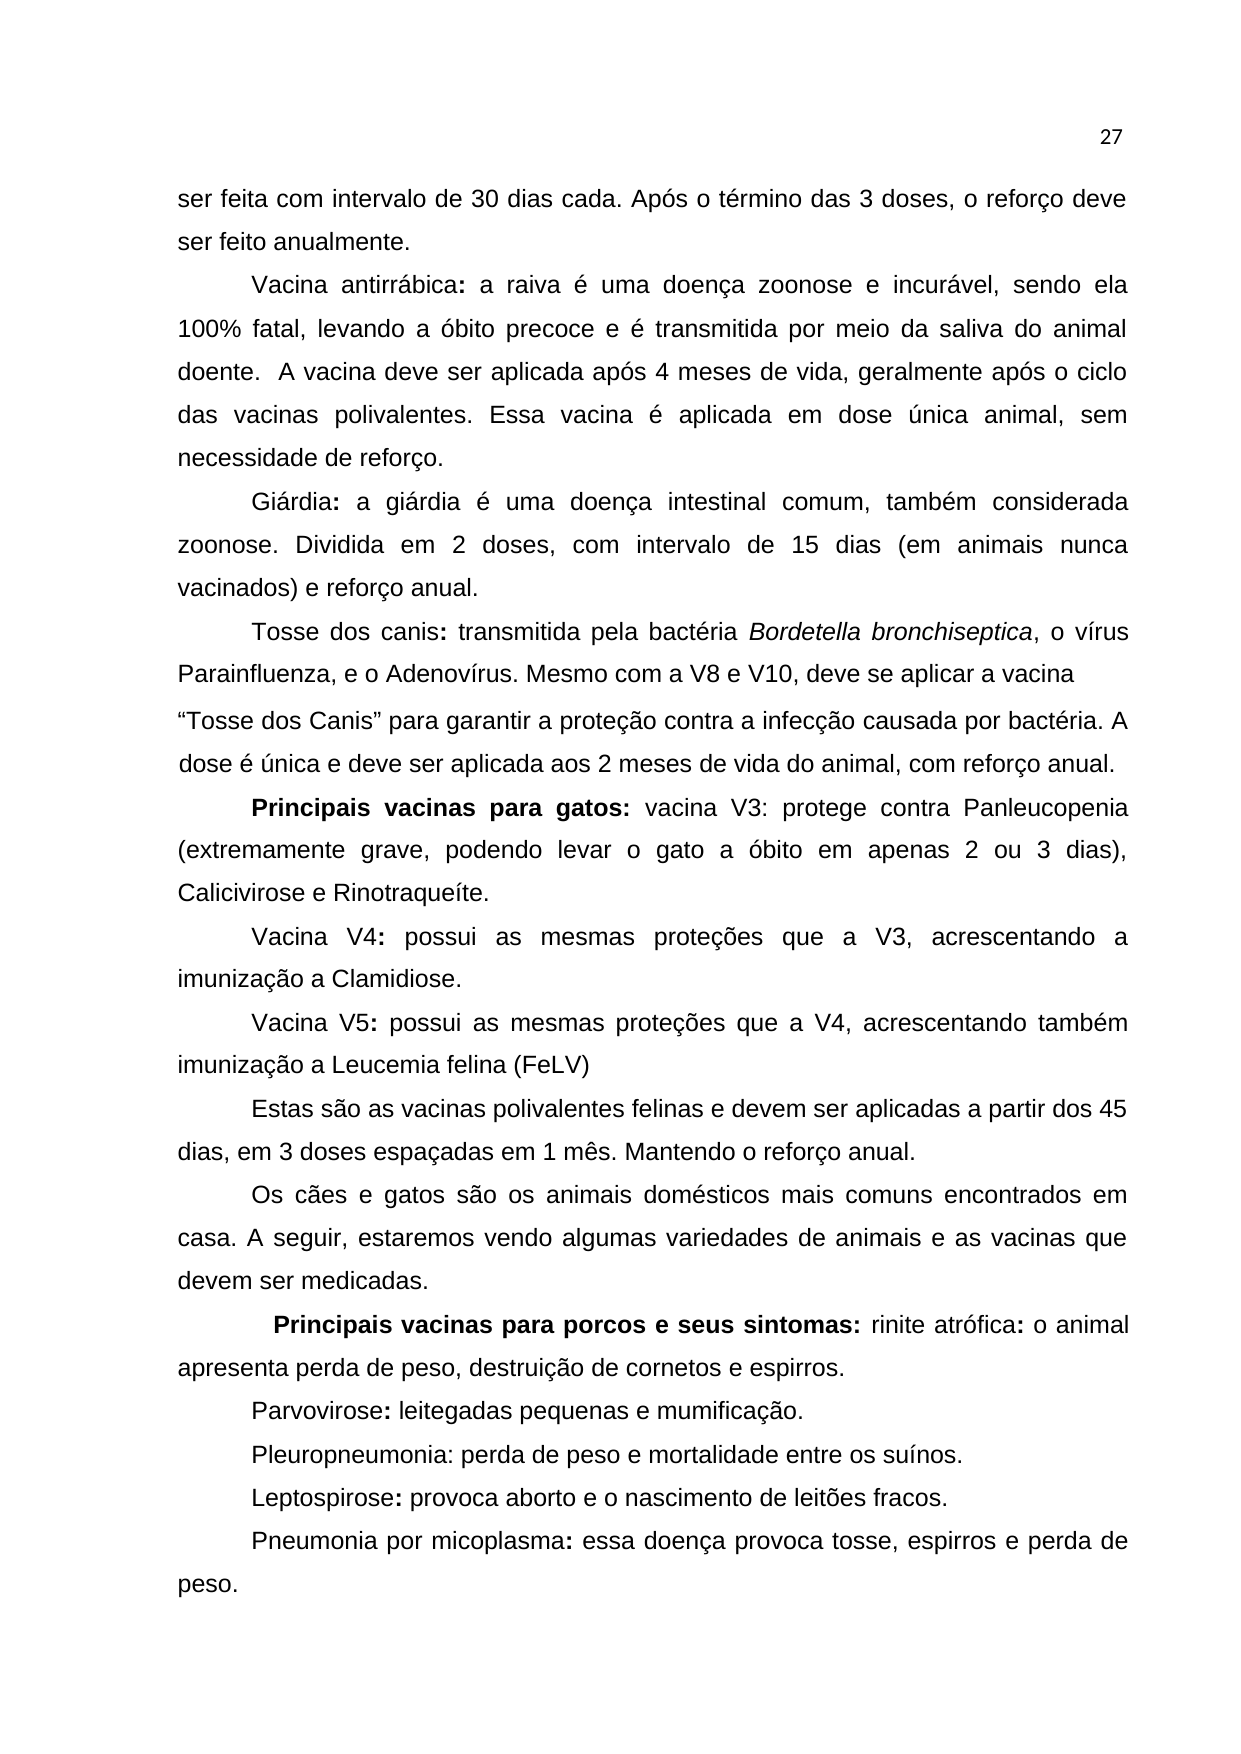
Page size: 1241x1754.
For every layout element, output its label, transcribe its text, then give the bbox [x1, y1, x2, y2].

text Pleuropneumonia: perda de peso e mortalidade entre os suínos. [251, 1439, 1129, 1468]
text Tosse dos canis: transmitida pela bactéria Bordetella bronchiseptica, o vírus Parainfluenza, e o Adenovírus. Mesmo com a V8 e V10, deve se aplicar a vacina [177, 617, 1129, 688]
text Vacina antirrábica: a raiva é uma doença zoonose e incurável, sendo ela 100% fatal, levando a óbito precoce e é transmitida por meio da saliva do animal doente. A vacina deve ser aplicada após 4 meses de vida, geralmente após o ciclo das vacinas polivalentes. Essa vacina é aplicada em dose única animal, sem necessidade de reforço. [177, 271, 1129, 472]
text Parvovirose: leitegadas pequenas e mumificação. [251, 1396, 1129, 1425]
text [177, 184, 1129, 256]
text Pneumonia por micoplasma: essa doença provoca tosse, espirros e perda de peso. [177, 1526, 1129, 1597]
text Estas são as vacinas polivalentes felinas e devem ser aplicadas a partir dos 45 dias, em 3 doses espaçadas em 1 mês. Mantendo o reforço anual. [177, 1094, 1129, 1165]
text Vacina V5: possui as mesmas proteções que a V4, acrescentando também imunização a Leucemia felina (FeLV) [177, 1008, 1129, 1079]
text “Tosse dos Canis” para garantir a proteção contra a infecção causada por bactéria. A dose é única e deve ser aplicada aos 2 meses de vida do animal, com reforço anual. [177, 706, 1129, 778]
text Leptospirose: provoca aborto e o nascimento de leitões fracos. [251, 1483, 1129, 1511]
text Giárdia: a giárdia é uma doença intestinal comum, também considerada zoonose. Dividida em 2 doses, com intervalo de 15 dias (em animais nunca vacinados) e reforço anual. [177, 487, 1129, 602]
text Os cães e gatos são os animais domésticos mais comuns encontrados em casa. A seguir, estaremos vendo algumas variedades de animais e as vacinas que devem ser medicadas. [177, 1180, 1129, 1295]
text Vacina V4: possui as mesmas proteções que a V3, acrescentando a imunização a Clamidiose. [177, 921, 1129, 993]
text Principais vacinas para gatos: vacina V3: protege contra Panleucopenia (extremamente grave, podendo levar o gato a óbito em apenas 2 ou 3 dias), Calicivirose e Rinotraqueíte. [177, 792, 1129, 907]
text Principais vacinas para porcos e seus sintomas: rinite atrófica: o animal apresenta perda de peso, destruição de cornetos e espirros. [177, 1310, 1129, 1381]
